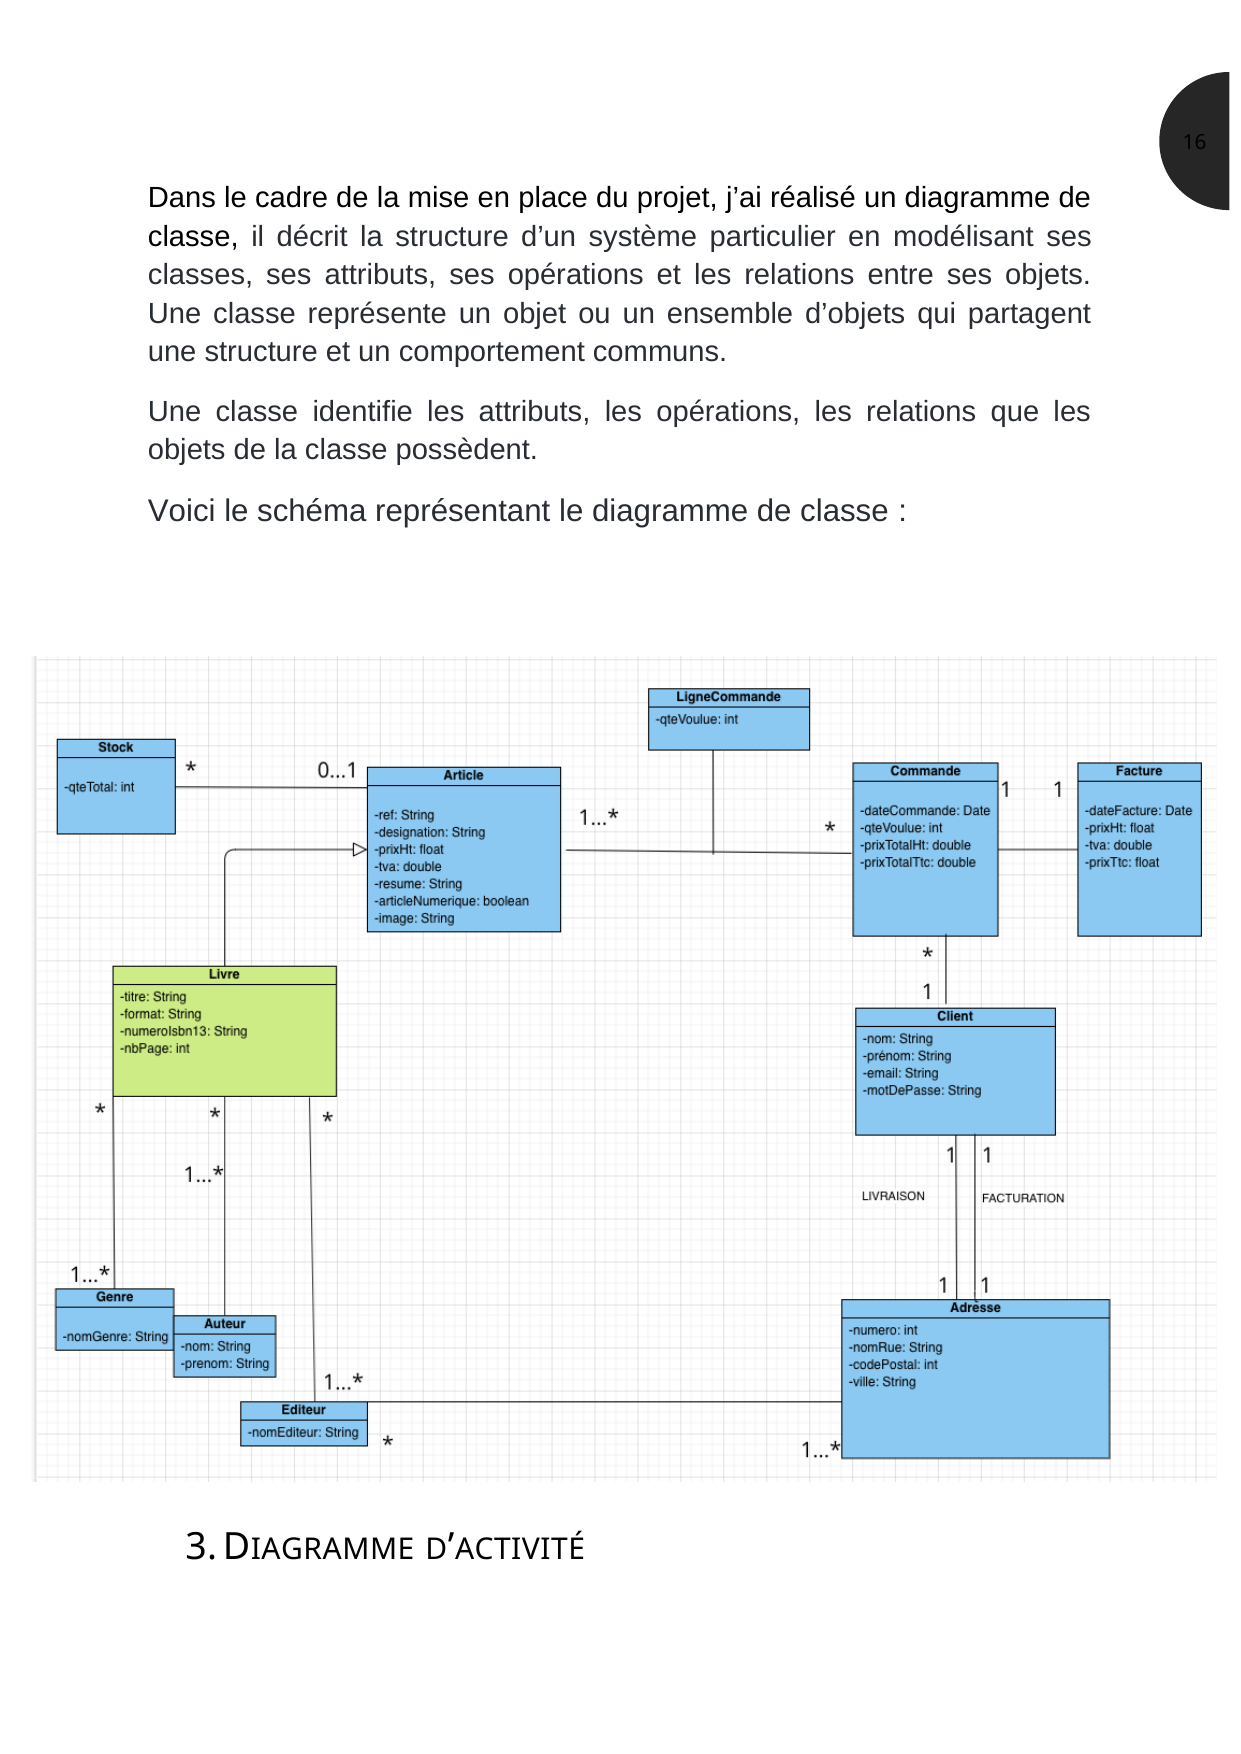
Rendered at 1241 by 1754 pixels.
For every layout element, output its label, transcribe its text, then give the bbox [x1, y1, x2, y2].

subtitle Diagramme d’activité [185, 1520, 1092, 1571]
picture [31, 656, 1217, 1482]
text Une classe identifie les attributs, les opérations, les relations que les objets de la classe possèdent. [148, 394, 1092, 466]
text Voici le schéma représentant le diagramme de classe : [148, 492, 1092, 527]
text Dans le cadre de la mise en place du projet, j’ai réalisé un diagramme de classe, il décrit la structure d’un système particulier en modélisant ses classes, ses attributs, ses opérations et les relations entre ses objets. Une classe représente un objet ou un ensemble d’objets qui partagent une structure et un comportement communs. [148, 180, 1092, 368]
